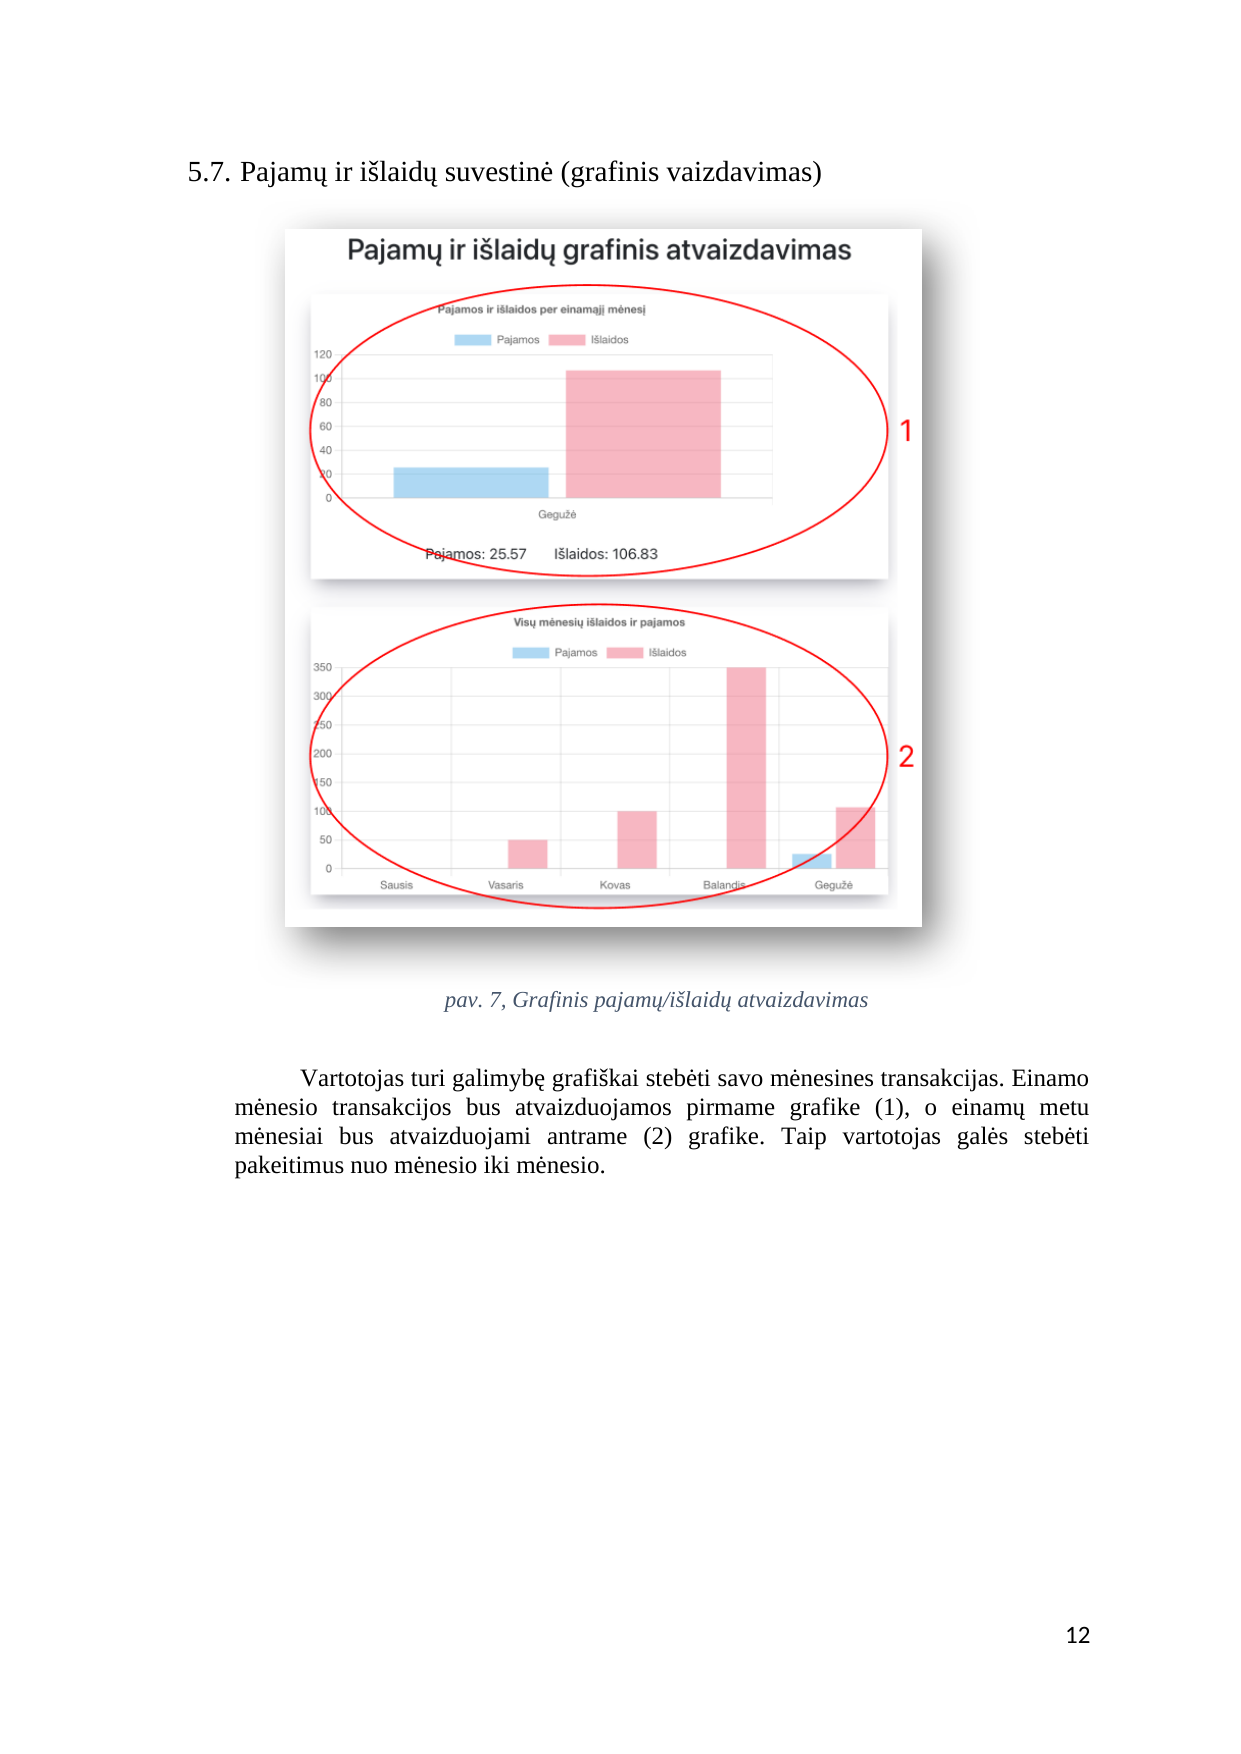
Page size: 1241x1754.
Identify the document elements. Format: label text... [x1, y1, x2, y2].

text Vartotojas turi galimybę grafiškai stebėti savo mėnesines transakcijas. Einamo mėnesio transakcijos bus atvaizduojamos pirmame grafike (1), o einamų metu mėnesiai bus atvaizduojami antrame (2) grafike. Taip vartotojas galės stebėti pakeitimus nuo mėnesio iki mėnesio. [234, 1063, 1090, 1178]
text pav. 7, Grafinis pajamų/išlaidų atvaizdavimas [150, 986, 1090, 1012]
subtitle Pajamų ir išlaidų suvestinė (grafinis vaizdavimas) [187, 154, 1090, 188]
picture [285, 229, 922, 927]
